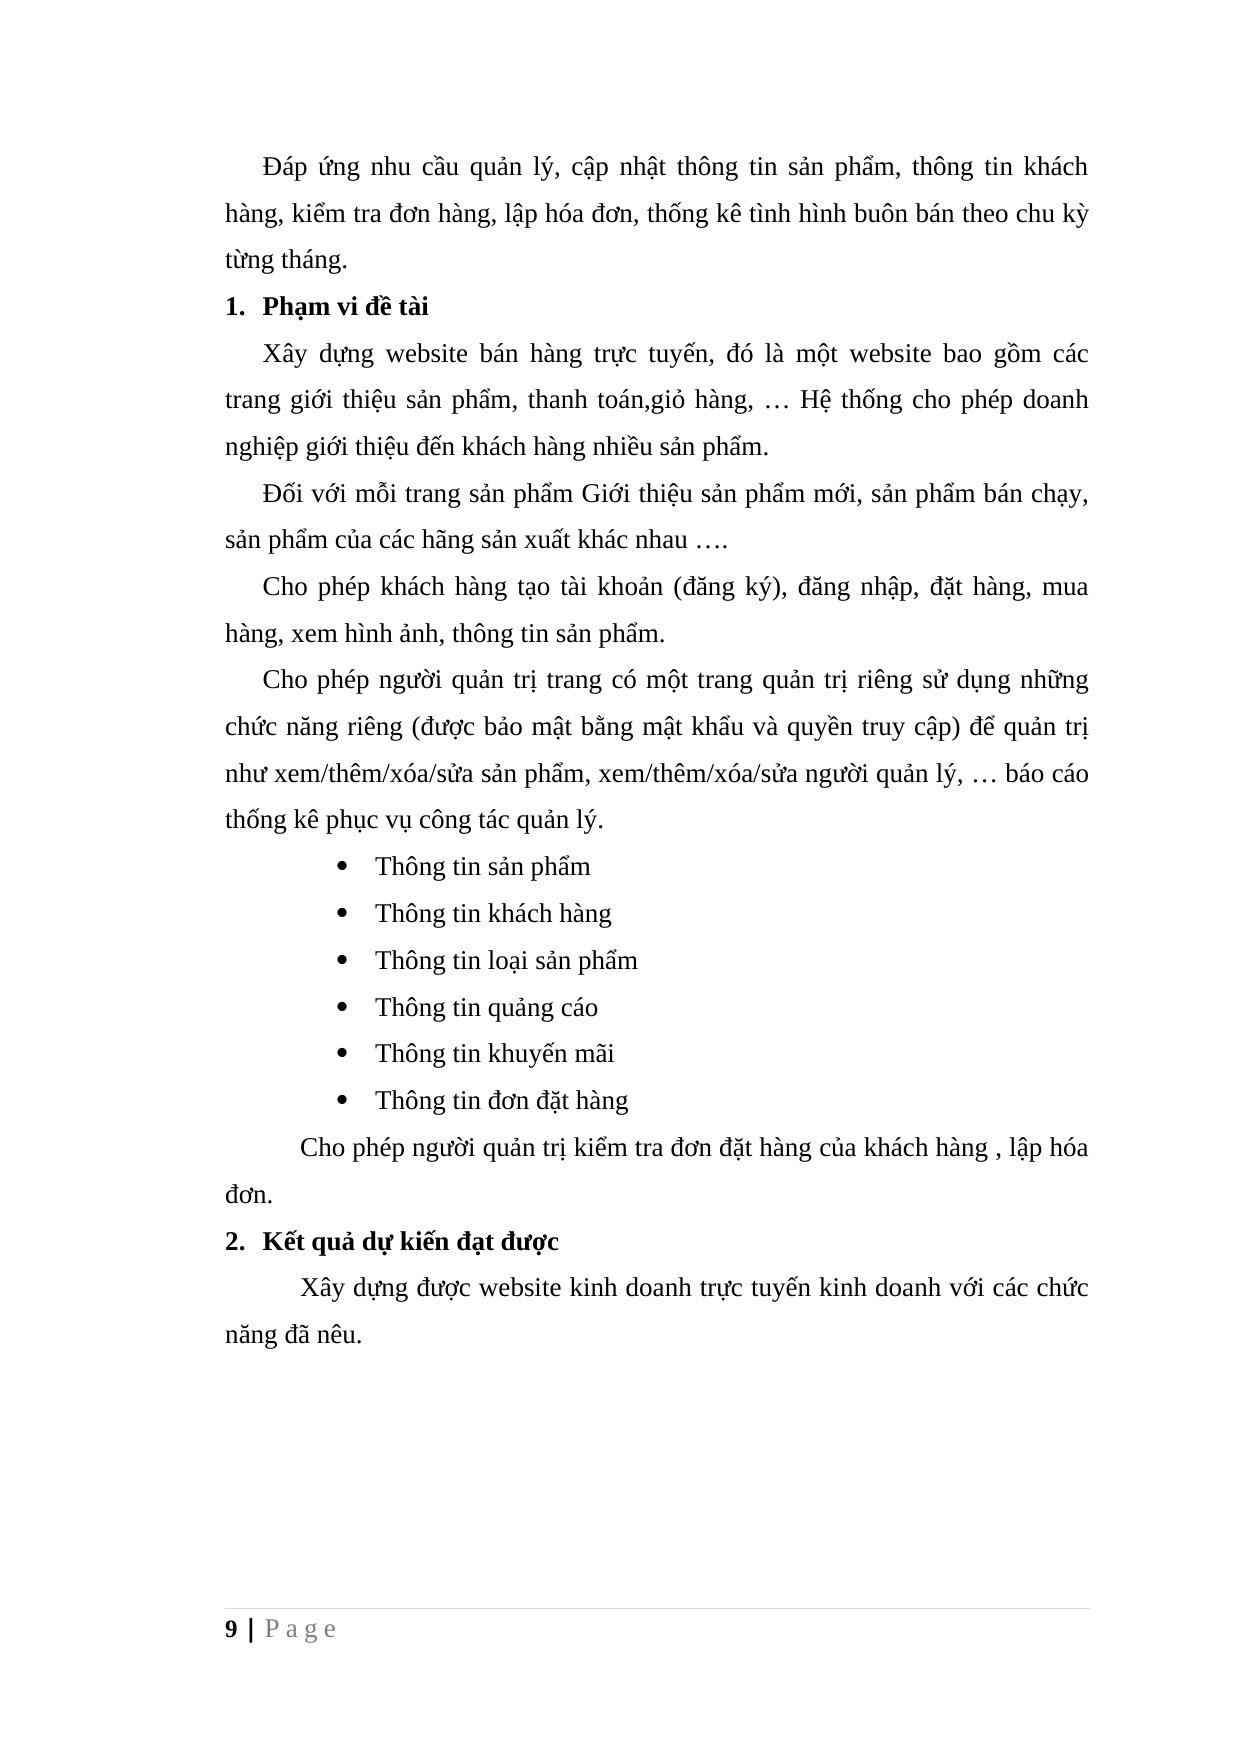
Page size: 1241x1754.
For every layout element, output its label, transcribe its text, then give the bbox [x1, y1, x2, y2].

list Phạm vi đề tài [225, 290, 1090, 321]
list Thông tin sản phẩm [337, 850, 1090, 881]
list Thông tin khách hàng [337, 897, 1090, 928]
text Đối với mỗi trang sản phẩm Giới thiệu sản phẩm mới, sản phẩm bán chạy, sản phẩm của các hãng sản xuất khác nhau …. [225, 477, 1090, 554]
text Xây dựng được website kinh doanh trực tuyến kinh doanh với các chức năng đã nêu. [225, 1271, 1090, 1349]
list Thông tin đơn đặt hàng [337, 1084, 1090, 1116]
text Cho phép khách hàng tạo tài khoản (đăng ký), đăng nhập, đặt hàng, mua hàng, xem hình ảnh, thông tin sản phẩm. [225, 570, 1090, 648]
text Đáp ứng nhu cầu quản lý, cập nhật thông tin sản phẩm, thông tin khách hàng, kiểm tra đơn hàng, lập hóa đơn, thống kê tình hình buôn bán theo chu kỳ từng tháng. [225, 150, 1090, 274]
list Thông tin loại sản phẩm [337, 944, 1090, 975]
list Kết quả dự kiến đạt được [225, 1224, 1090, 1256]
list Thông tin quảng cáo [337, 991, 1090, 1022]
text Xây dựng website bán hàng trực tuyến, đó là một website bao gồm các trang giới thiệu sản phẩm, thanh toán,giỏ hàng, … Hệ thống cho phép doanh nghiệp giới thiệu đến khách hàng nhiều sản phẩm. [225, 337, 1090, 461]
text Cho phép người quản trị kiểm tra đơn đặt hàng của khách hàng , lập hóa đơn. [225, 1131, 1090, 1209]
text Cho phép người quản trị trang có một trang quản trị riêng sử dụng những chức năng riêng (được bảo mật bằng mật khẩu và quyền truy cập) để quản trị như xem/thêm/xóa/sửa sản phẩm, xem/thêm/xóa/sửa người quản lý, … báo cáo thống kê phục vụ công tác quản lý. [225, 663, 1090, 834]
list Thông tin khuyến mãi [337, 1037, 1090, 1069]
